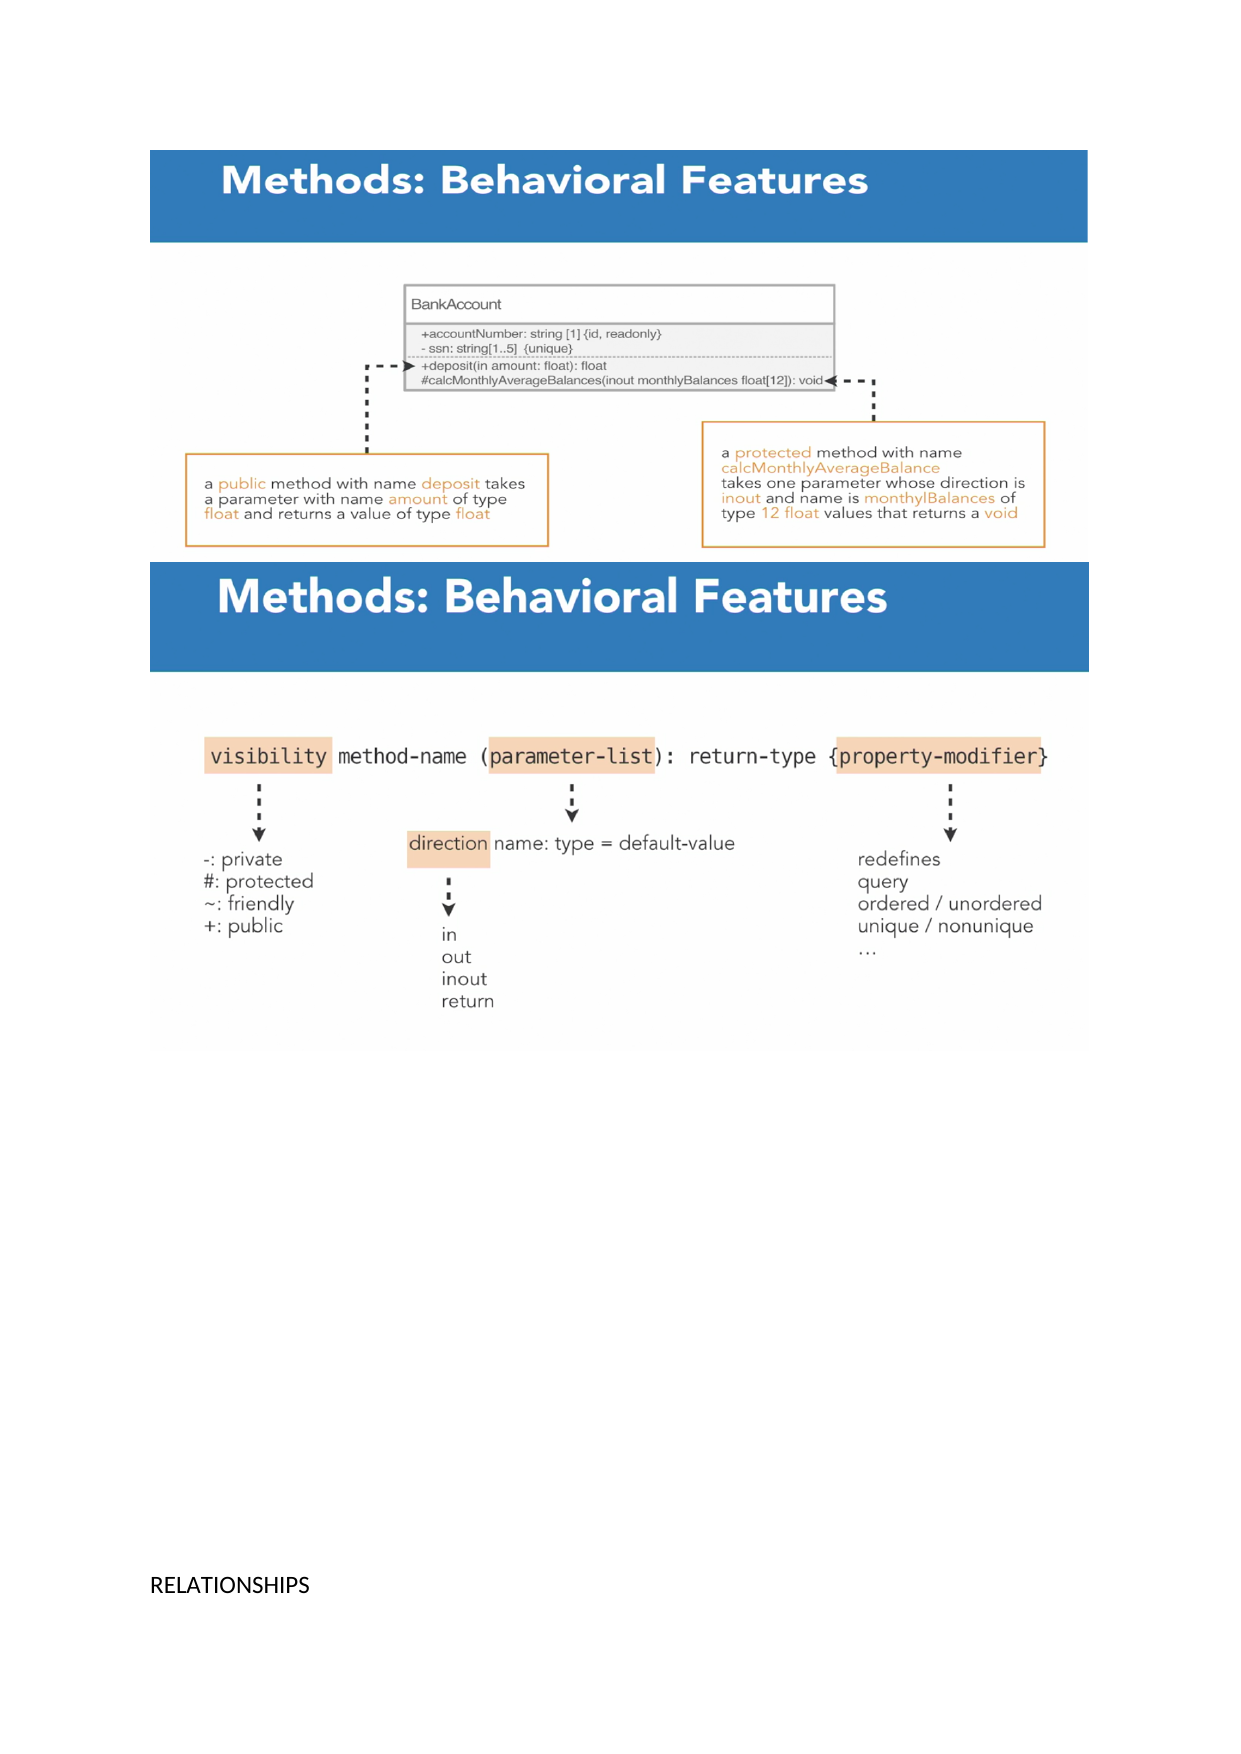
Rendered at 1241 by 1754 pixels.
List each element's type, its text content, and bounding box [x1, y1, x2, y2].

text RELATIONSHIPS [150, 1569, 1090, 1600]
picture [150, 150, 1089, 1051]
